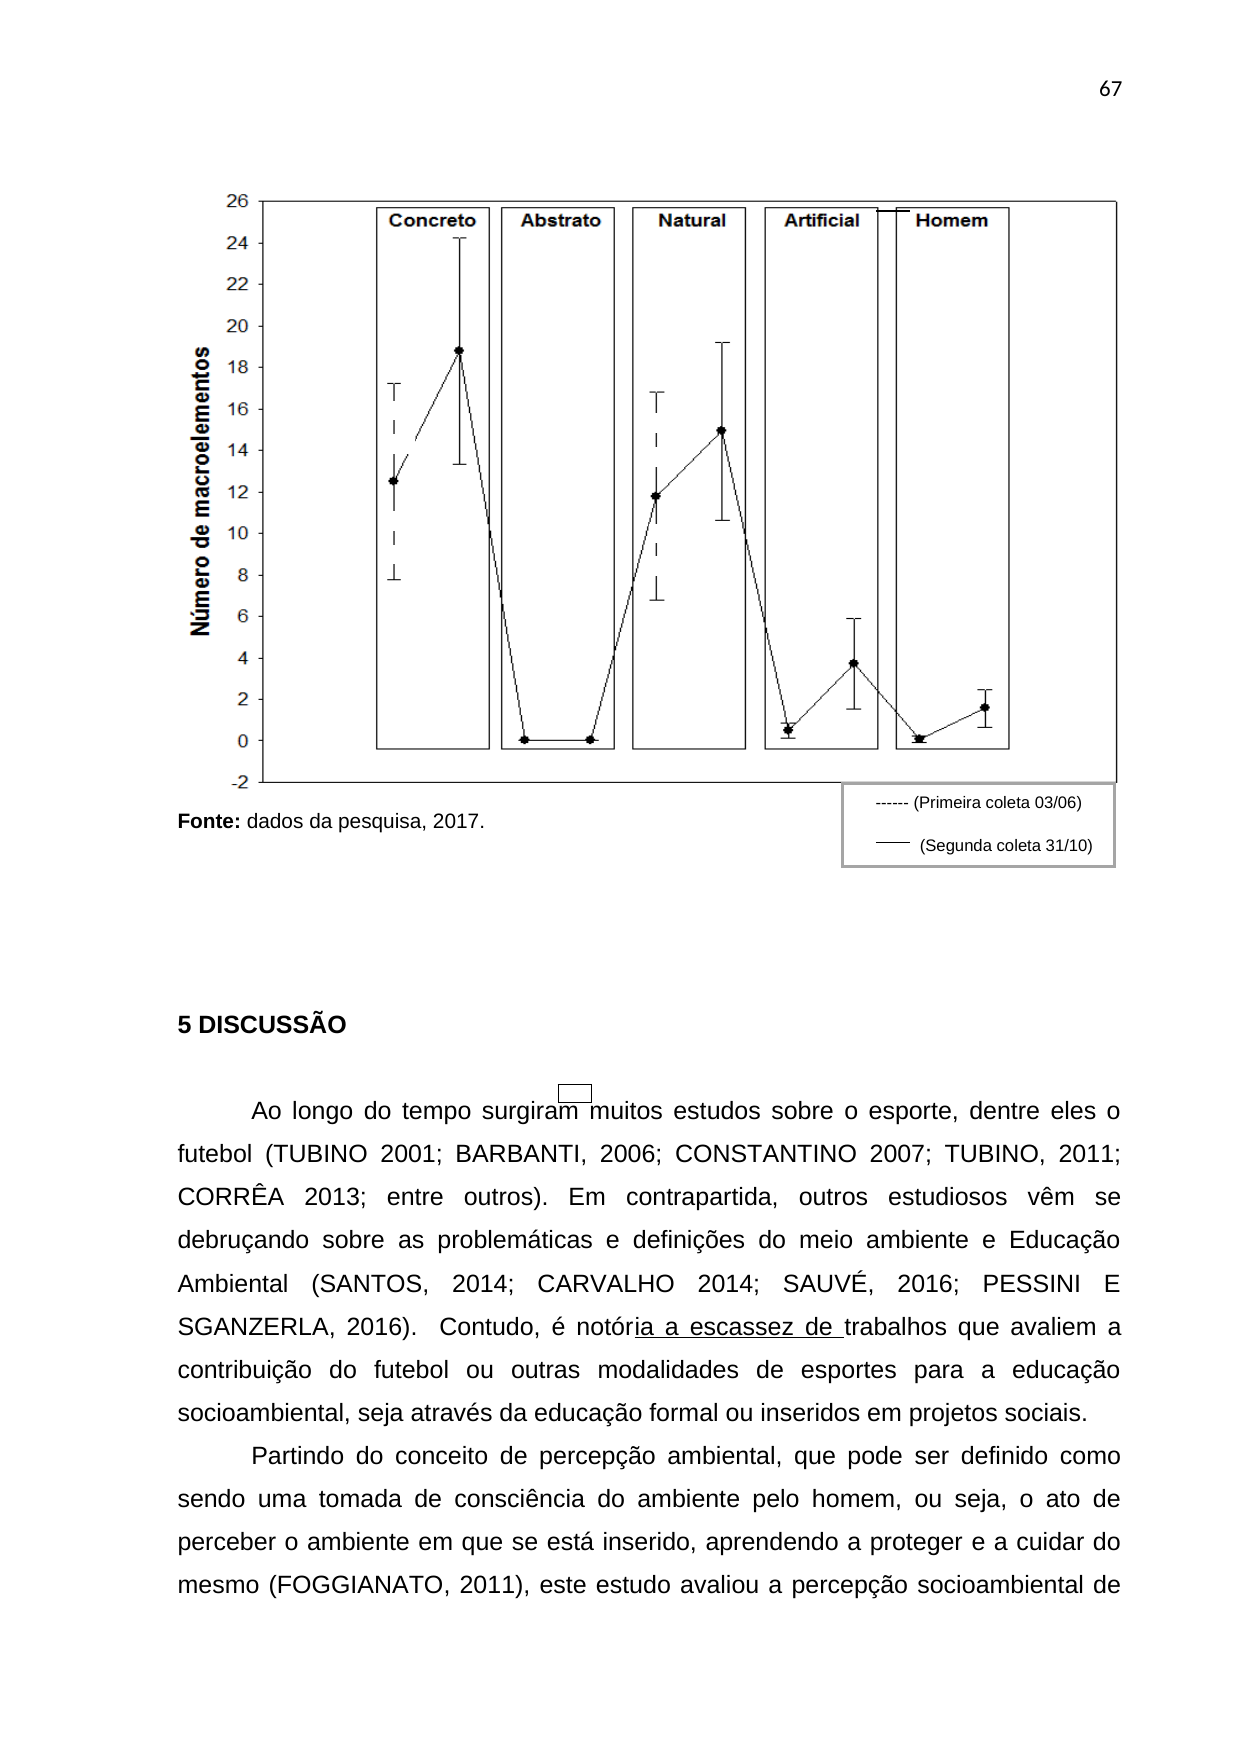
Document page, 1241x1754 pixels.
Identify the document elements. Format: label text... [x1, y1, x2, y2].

picture [177, 177, 1126, 797]
text Fonte: dados da pesquisa, 2017. [177, 797, 841, 833]
text Ao longo do tempo surgiram muitos estudos sobre o esporte, dentre eles o futebol (TUBINO 2001; BARBANTI, 2006; CONSTANTINO 2007; TUBINO, 2011; CORRÊA 2013; entre outros). Em contrapartida, outros estudiosos vêm se debruçando sobre as problemáticas e definições do meio ambiente e Educação Ambiental (SANTOS, 2014; CARVALHO 2014; SAUVÉ, 2016; PESSINI E SGANZERLA, 2016). Contudo, é notória a escassez de trabalhos que avaliem a contribuição do futebol ou outras modalidades de esportes para a educação socioambiental, seja através da educação formal ou inseridos em projetos sociais. [177, 1096, 1122, 1427]
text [177, 1441, 1122, 1599]
text 5 DISCUSSÃO [177, 1010, 1122, 1039]
